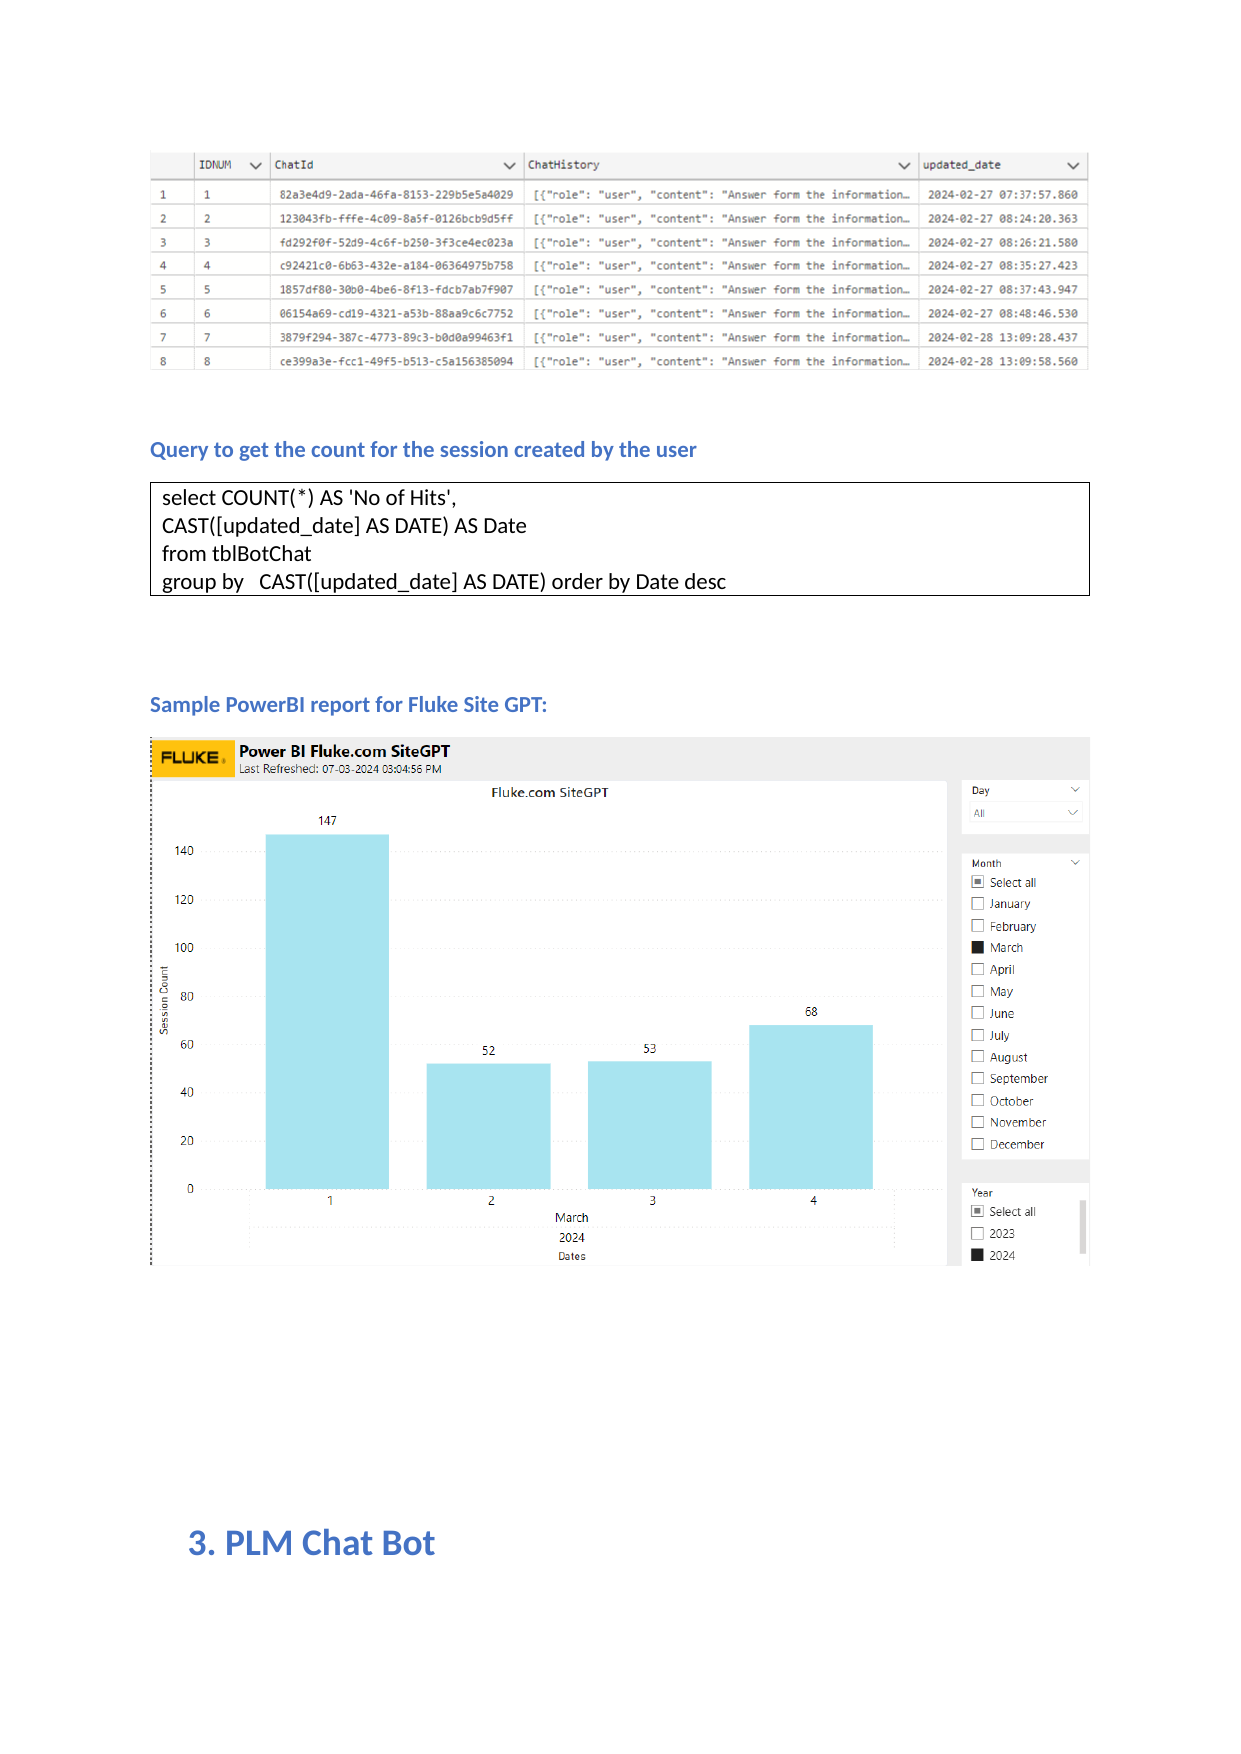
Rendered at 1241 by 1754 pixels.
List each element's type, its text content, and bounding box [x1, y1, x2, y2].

table_header select COUNT(*) AS 'No of Hits', CAST([updated_date] AS DATE) AS Date from tblBotChat group by CAST([updated_date] AS DATE) order by Date desc [151, 483, 1089, 595]
text Query to get the count for the session created by the user [150, 435, 1090, 463]
picture [150, 737, 1091, 1266]
text Sample PowerBI report for Fluke Site GPT: [150, 690, 1090, 718]
list PLM Chat Bot [187, 1519, 1090, 1565]
picture [150, 150, 1091, 370]
